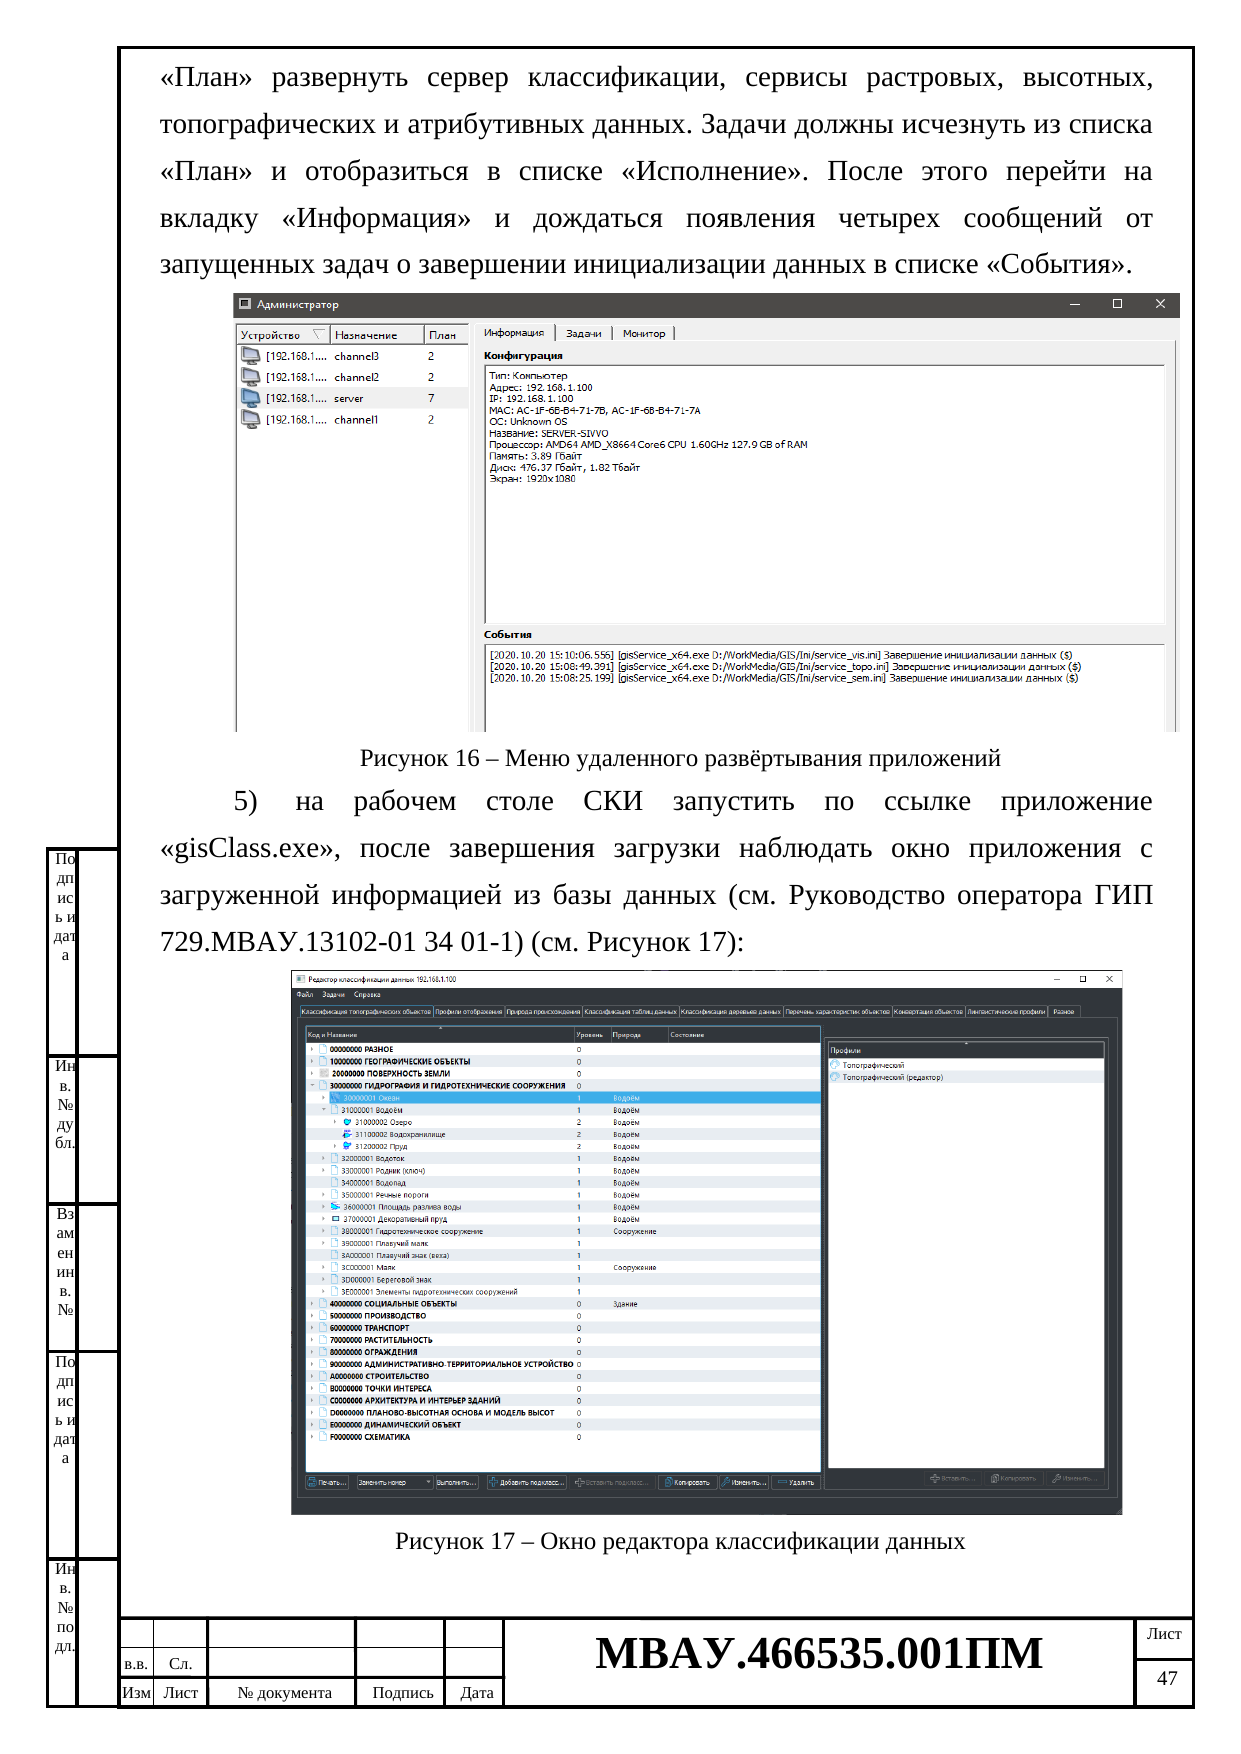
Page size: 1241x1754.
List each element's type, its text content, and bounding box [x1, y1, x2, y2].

text Рисунок 17 – Окно редактора классификации данных [148, 1526, 1154, 1554]
picture [233, 293, 1180, 732]
text Рисунок 16 – Меню удаленного развёртывания приложений [148, 743, 1154, 772]
picture [291, 970, 1123, 1515]
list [159, 59, 1154, 280]
list на рабочем столе СКИ запустить по ссылке приложение «gisClass.exe», после завершения загрузки наблюдать окно приложения с загруженной информацией из базы данных (см. Руководство оператора ГИП 729.МВАУ.13102-01 34 01-1) (см. Рисунок 17): [159, 783, 1154, 957]
